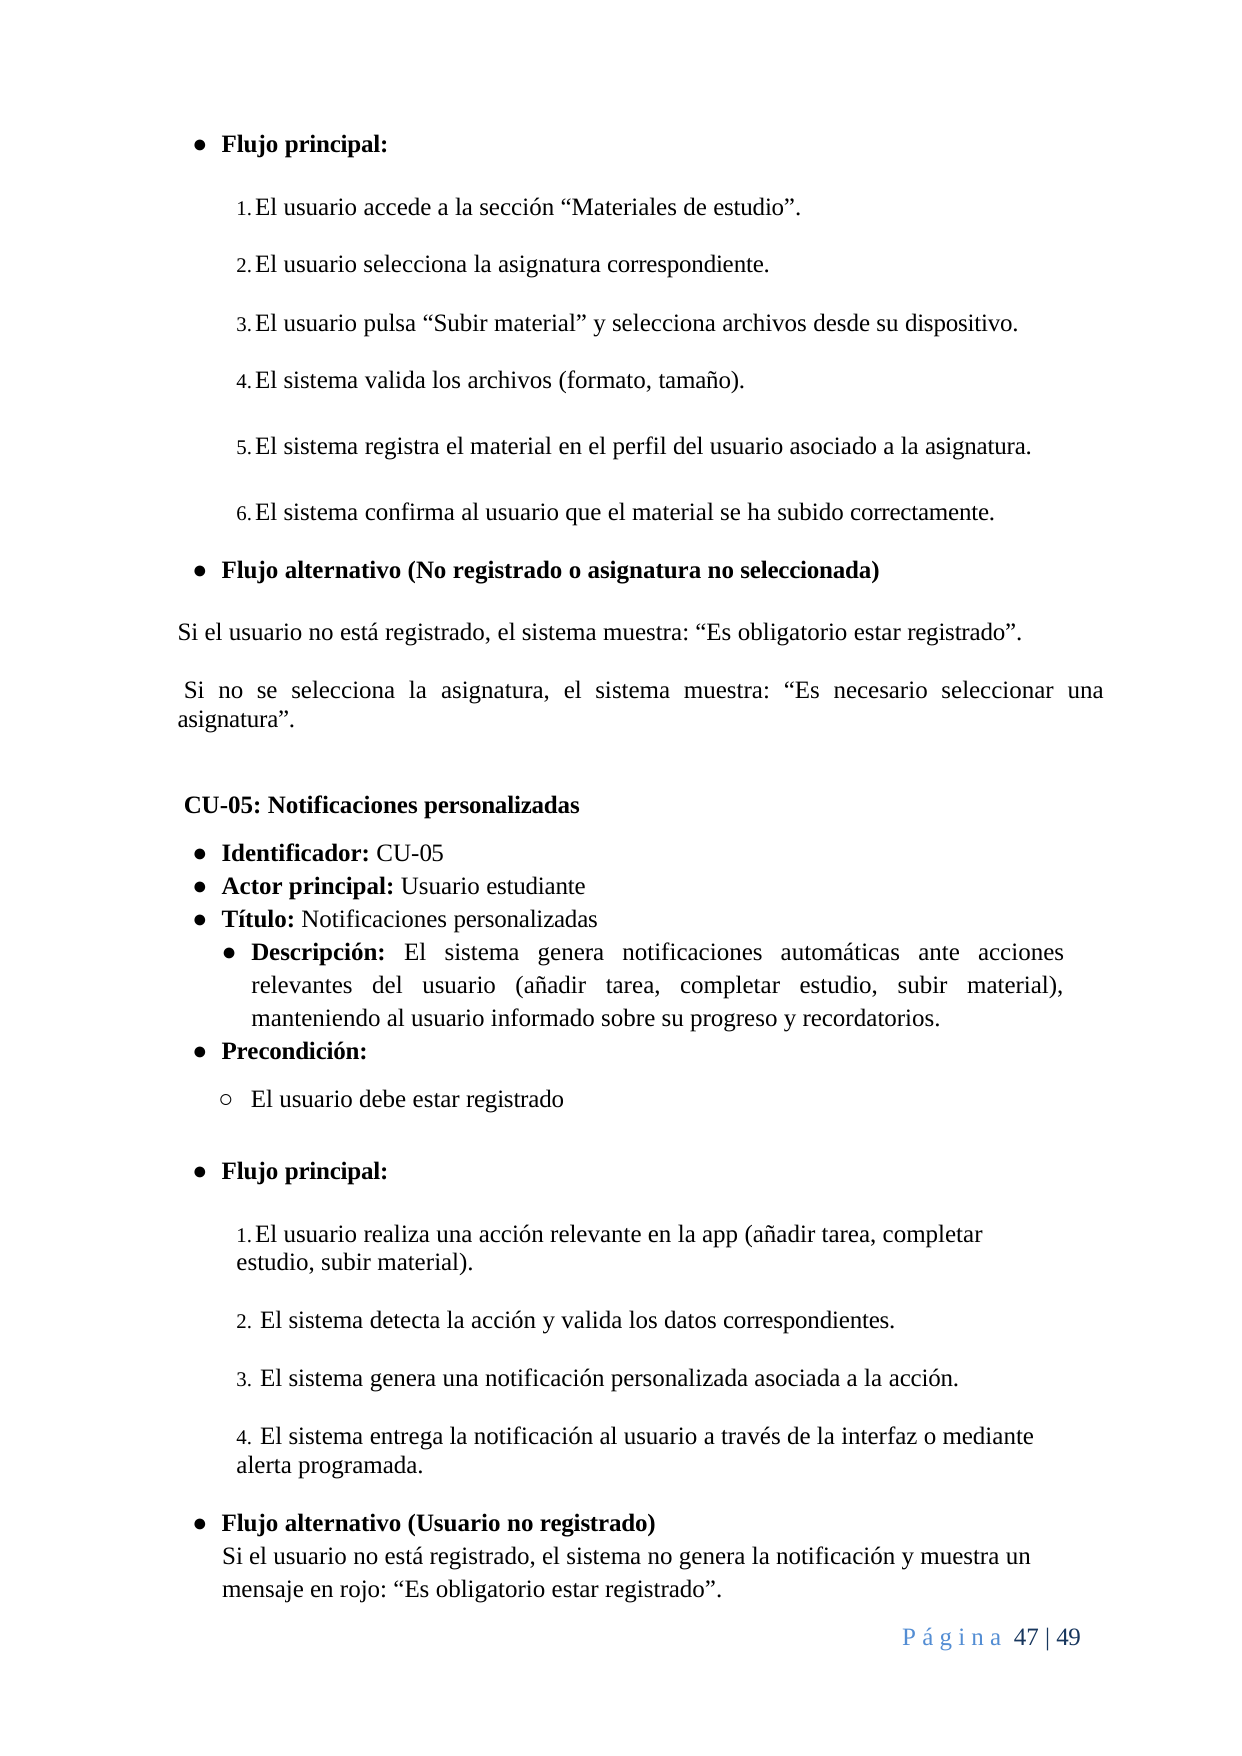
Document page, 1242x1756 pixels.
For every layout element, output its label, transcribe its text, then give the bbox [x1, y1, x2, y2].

list Actor principal: Usuario estudiante [192, 871, 1138, 899]
list El usuario realiza una acción relevante en la app (añadir tarea, completar estudio, subir material). [236, 1219, 983, 1276]
list Título: Notificaciones personalizadas [192, 904, 1138, 933]
list El sistema entrega la notificación al usuario a través de la interfaz o mediante alerta programada. [236, 1421, 1035, 1479]
list El sistema genera una notificación personalizada asociada a la acción. [236, 1363, 1138, 1392]
text Si el usuario no está registrado, el sistema no genera la notificación y muestra un mensaje en rojo: “Es obligatorio estar registrado”. [222, 1541, 1109, 1603]
list Flujo alternativo (Usuario no registrado) [192, 1508, 1138, 1537]
list El sistema valida los archivos (formato, tamaño). [236, 365, 1138, 394]
text Si no se selecciona la asignatura, el sistema muestra: “Es necesario seleccionar una asignatura”. [177, 675, 1138, 732]
list Flujo principal: [192, 1156, 1138, 1185]
list Identificador: CU-05 [192, 838, 1138, 867]
list Precondición: [192, 1036, 1138, 1065]
list El sistema registra el material en el perfil del usuario asociado a la asignatura. [236, 431, 1138, 460]
list Descripción: El sistema genera notificaciones automáticas ante acciones relevantes del usuario (añadir tarea, completar estudio, subir material), manteniendo al usuario informado sobre su progreso y recordatorios. [221, 937, 1064, 1032]
list Flujo alternativo (No registrado o asignatura no seleccionada) [192, 555, 1138, 583]
list El usuario accede a la sección “Materiales de estudio”. [236, 192, 1138, 221]
list El usuario selecciona la asignatura correspondiente. [236, 249, 1138, 278]
list El usuario pulsa “Subir material” y selecciona archivos desde su dispositivo. [236, 308, 1138, 336]
list El usuario debe estar registrado [218, 1084, 1138, 1113]
text Si el usuario no está registrado, el sistema muestra: “Es obligatorio estar registrado”. [177, 617, 1138, 646]
list El sistema confirma al usuario que el material se ha subido correctamente. [236, 497, 1138, 525]
text CU-05: Notificaciones personalizadas [177, 790, 1138, 819]
list Flujo principal: [192, 129, 1138, 158]
list El sistema detecta la acción y valida los datos correspondientes. [236, 1305, 1138, 1334]
